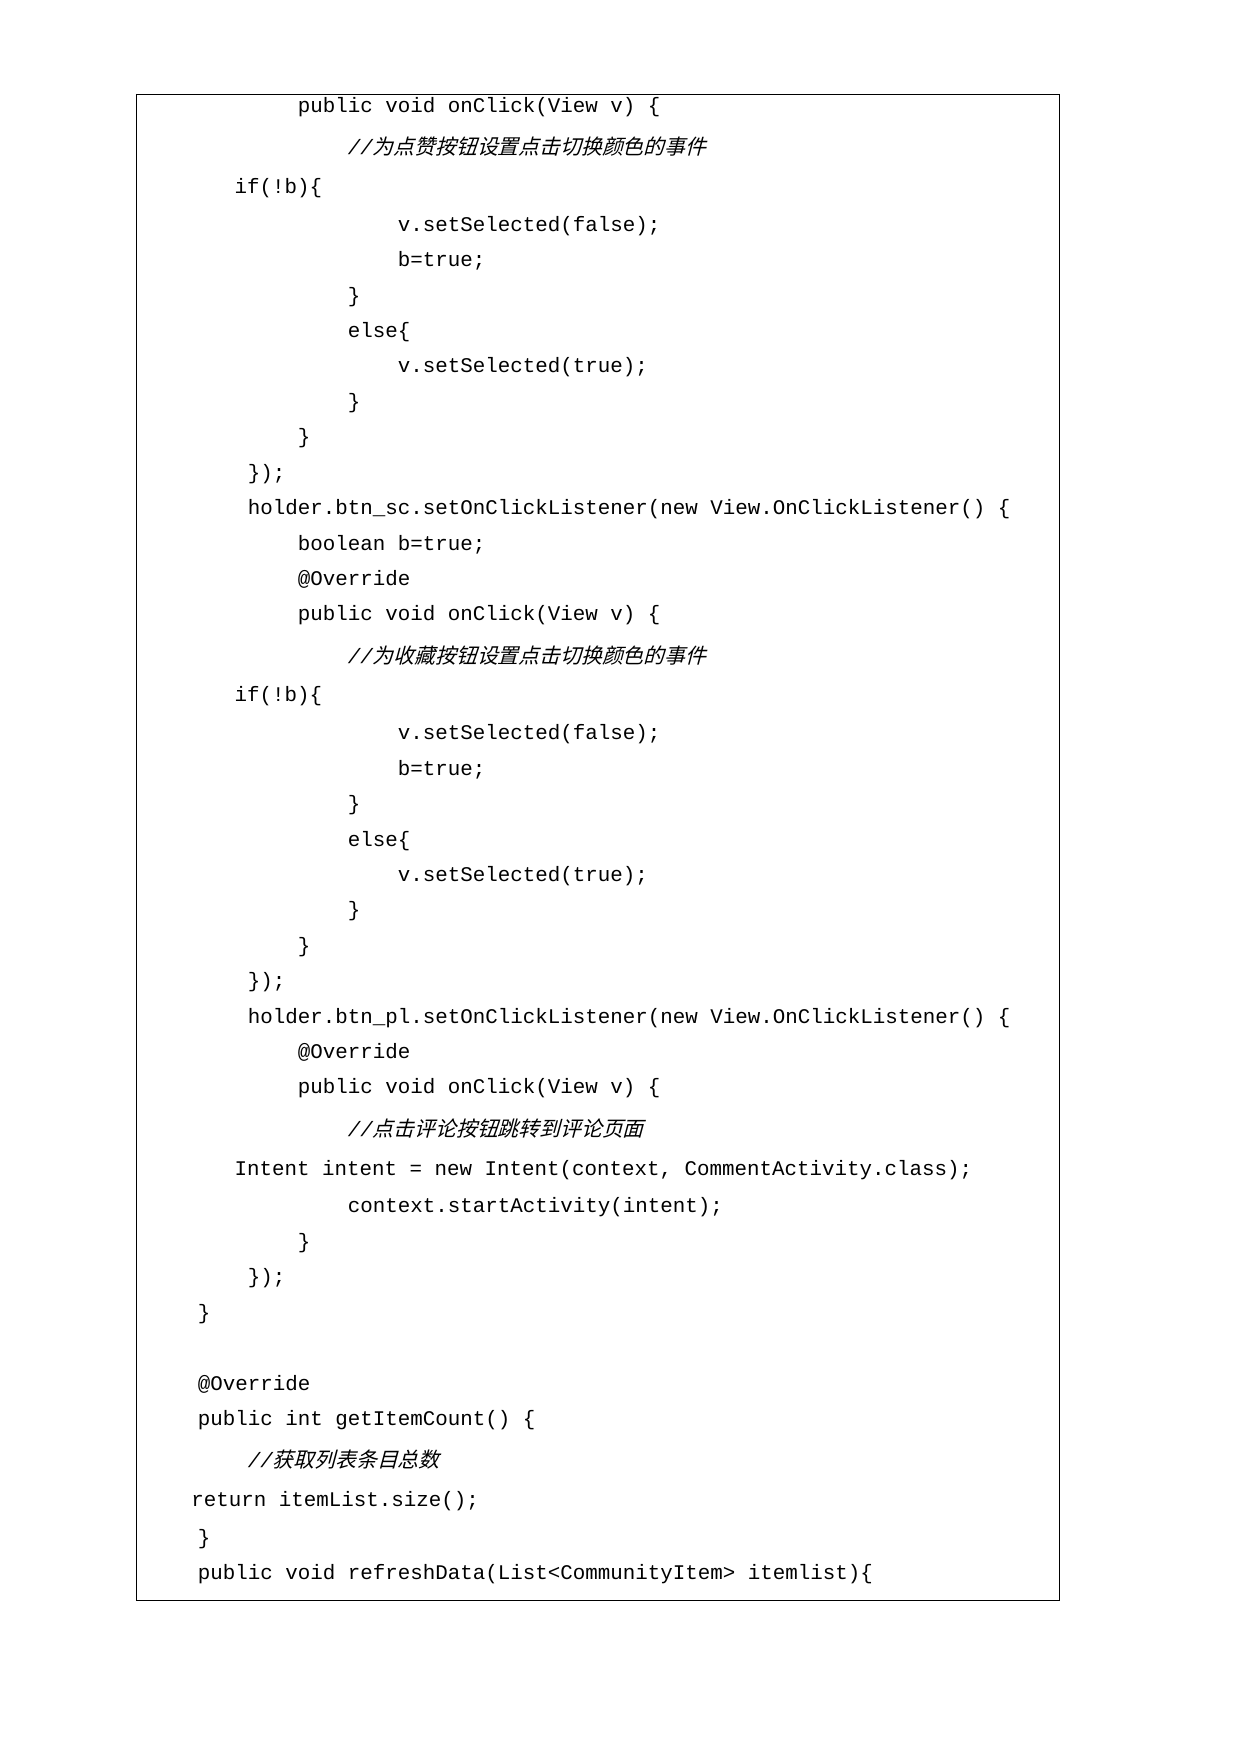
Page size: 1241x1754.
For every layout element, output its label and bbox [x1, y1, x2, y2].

table_header [137, 95, 1059, 1600]
